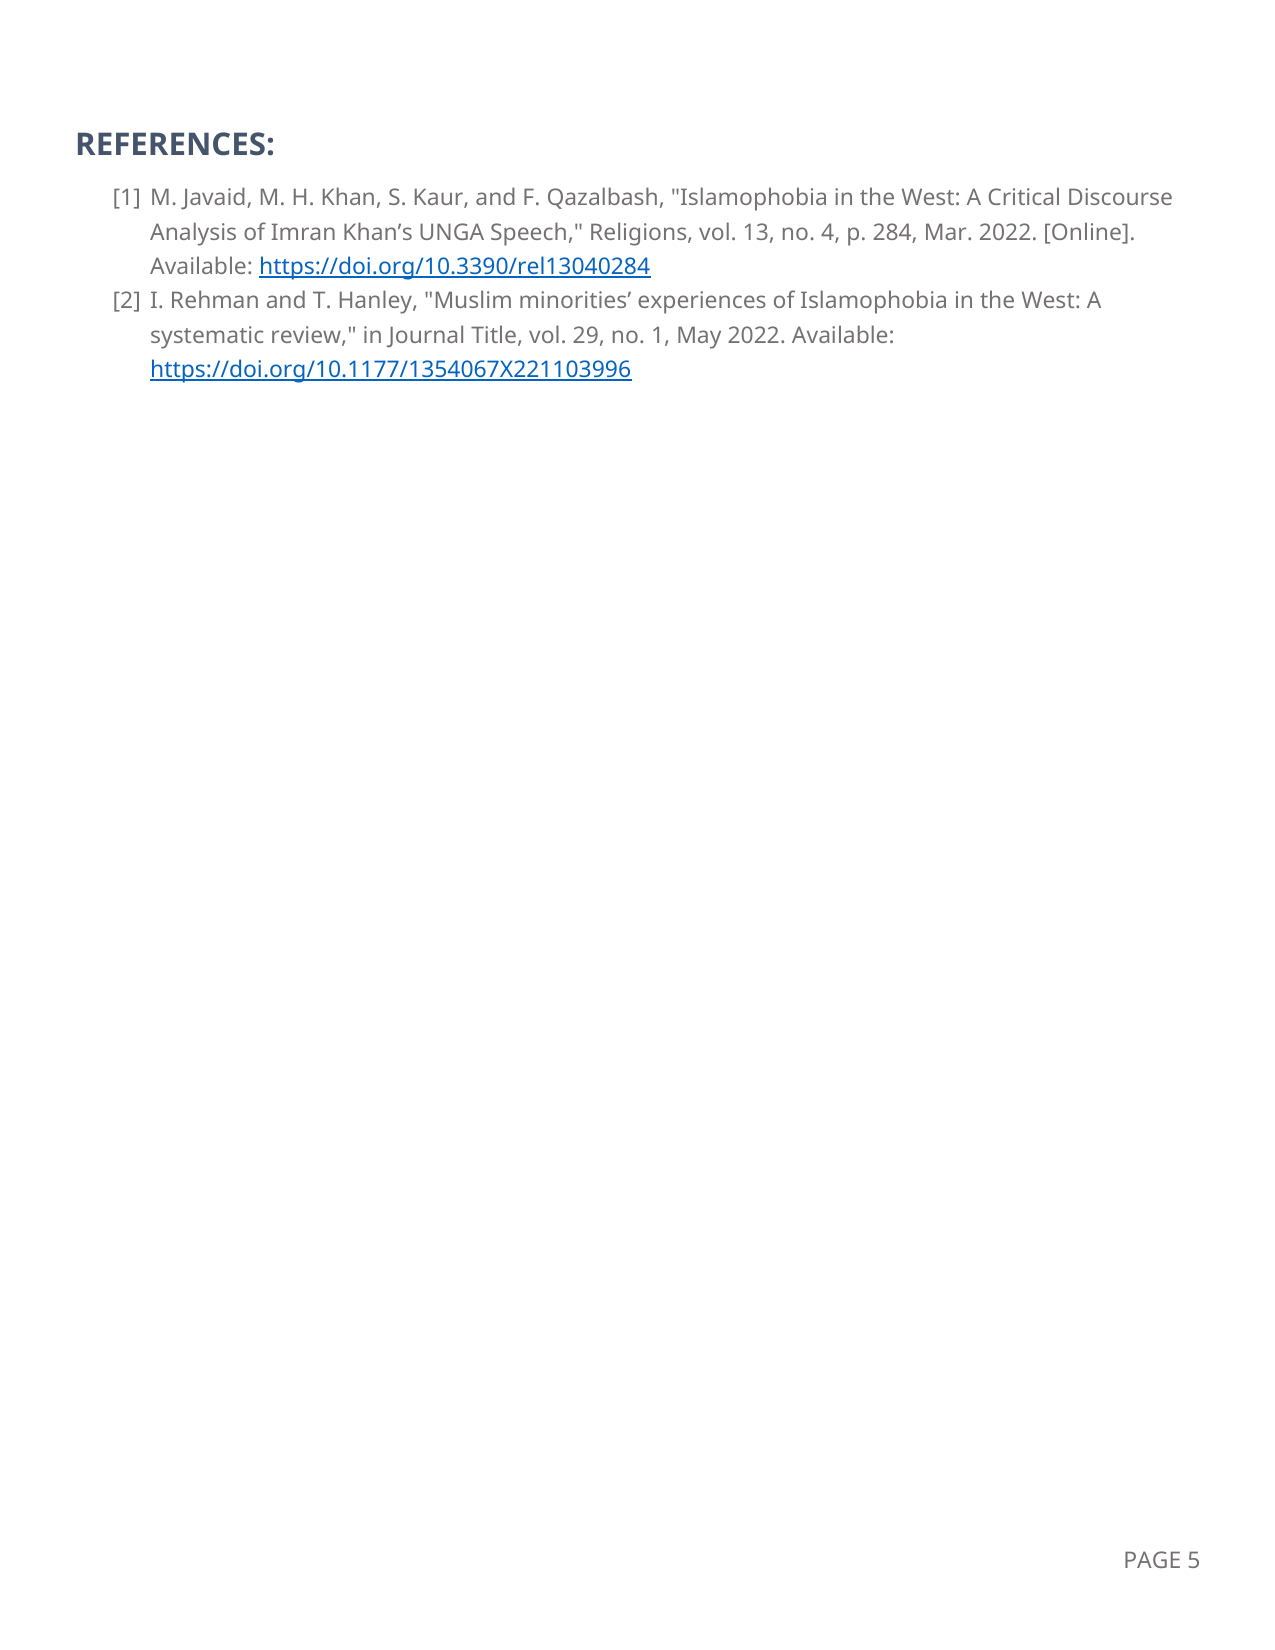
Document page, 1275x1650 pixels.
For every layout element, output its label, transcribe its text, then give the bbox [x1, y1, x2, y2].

list M. Javaid, M. H. Khan, S. Kaur, and F. Qazalbash, "Islamophobia in the West: A Critical Discourse Analysis of Imran Khan’s UNGA Speech," Religions, vol. 13, no. 4, p. 284, Mar. 2022. [Online]. Available: https://doi.org/10.3390/rel13040284 [112, 181, 1200, 281]
list I. Rehman and T. Hanley, "Muslim minorities’ experiences of Islamophobia in the West: A systematic review," in Journal Title, vol. 29, no. 1, May 2022. Available: https://doi.org/10.1177/1354067X221103996 [112, 284, 1200, 384]
subtitle REFERENCES: [75, 75, 1200, 164]
